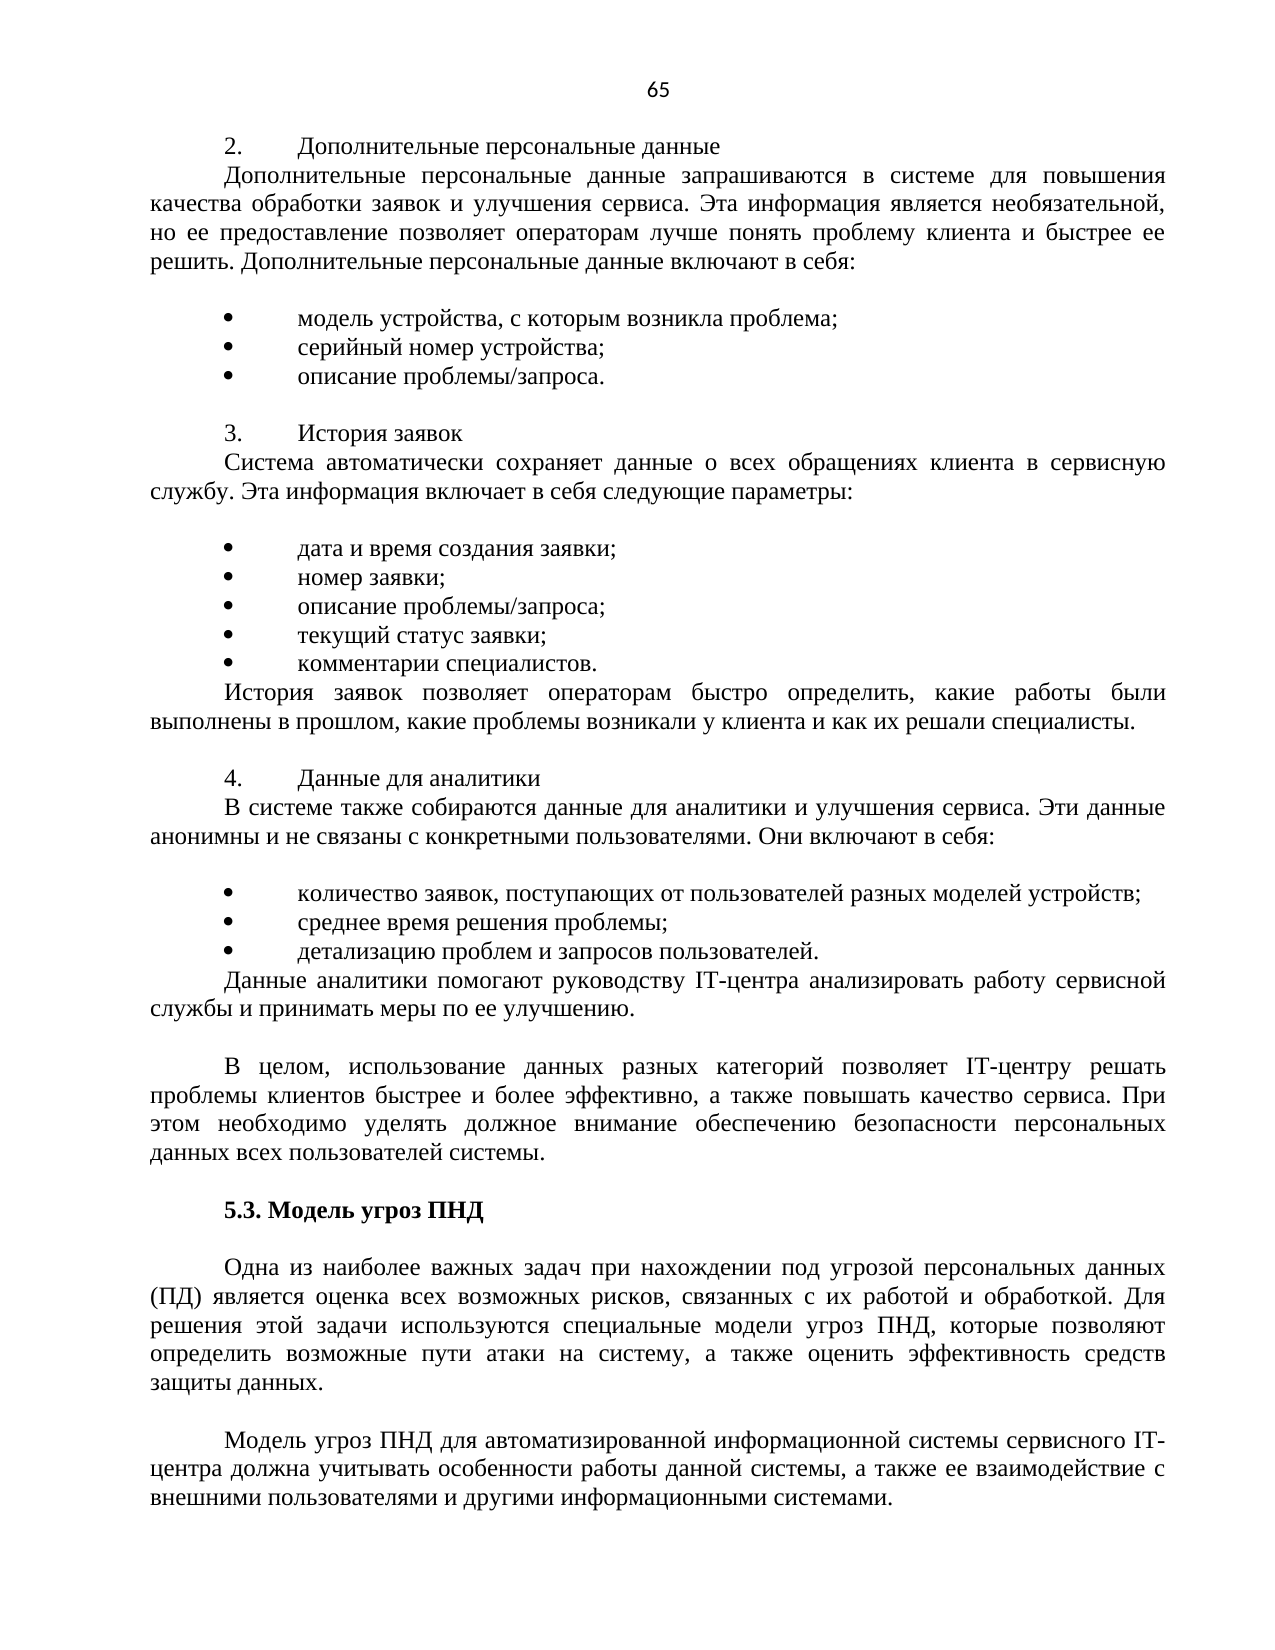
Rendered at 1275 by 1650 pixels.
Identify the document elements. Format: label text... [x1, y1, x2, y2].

text Одна из наиболее важных задач при нахождении под угрозой персональных данных (ПД) является оценка всех возможных рисков, связанных с их работой и обработкой. Для решения этой задачи используются специальные модели угроз ПНД, которые позволяют определить возможные пути атаки на систему, а также оценить эффективность средств защиты данных. [150, 1252, 1167, 1396]
list Данные для аналитики [150, 763, 1167, 792]
list комментарии специалистов. [150, 648, 1167, 677]
list детализацию проблем и запросов пользователей. [150, 936, 1167, 965]
text В системе также собираются данные для аналитики и улучшения сервиса. Эти данные анонимны и не связаны с конкретными пользователями. Они включают в себя: [150, 792, 1167, 850]
list текущий статус заявки; [150, 620, 1167, 648]
text 5.3. Модель угроз ПНД [150, 1195, 1167, 1223]
list Дополнительные персональные данные [150, 131, 1167, 160]
list История заявок [150, 418, 1167, 447]
list описание проблемы/запроса; [150, 591, 1167, 620]
text В целом, использование данных разных категорий позволяет IT-центру решать проблемы клиентов быстрее и более эффективно, а также повышать качество сервиса. При этом необходимо уделять должное внимание обеспечению безопасности персональных данных всех пользователей системы. [150, 1051, 1167, 1166]
list среднее время решения проблемы; [150, 907, 1167, 936]
text Дополнительные персональные данные запрашиваются в системе для повышения качества обработки заявок и улучшения сервиса. Эта информация является необязательной, но ее предоставление позволяет операторам лучше понять проблему клиента и быстрее ее решить. Дополнительные персональные данные включают в себя: [150, 160, 1167, 275]
text Модель угроз ПНД для автоматизированной информационной системы сервисного IT-центра должна учитывать особенности работы данной системы, а также ее взаимодействие с внешними пользователями и другими информационными системами. [150, 1425, 1167, 1511]
text История заявок позволяет операторам быстро определить, какие работы были выполнены в прошлом, какие проблемы возникали у клиента и как их решали специалисты. [150, 677, 1167, 735]
list количество заявок, поступающих от пользователей разных моделей устройств; [150, 878, 1167, 907]
list серийный номер устройства; [150, 332, 1167, 361]
text Данные аналитики помогают руководству IT-центра анализировать работу сервисной службы и принимать меры по ее улучшению. [150, 965, 1167, 1022]
text Система автоматически сохраняет данные о всех обращениях клиента в сервисную службу. Эта информация включает в себя следующие параметры: [150, 447, 1167, 505]
list модель устройства, с которым возникла проблема; [150, 303, 1167, 332]
list номер заявки; [150, 562, 1167, 591]
list дата и время создания заявки; [150, 533, 1167, 562]
list описание проблемы/запроса. [150, 361, 1167, 390]
